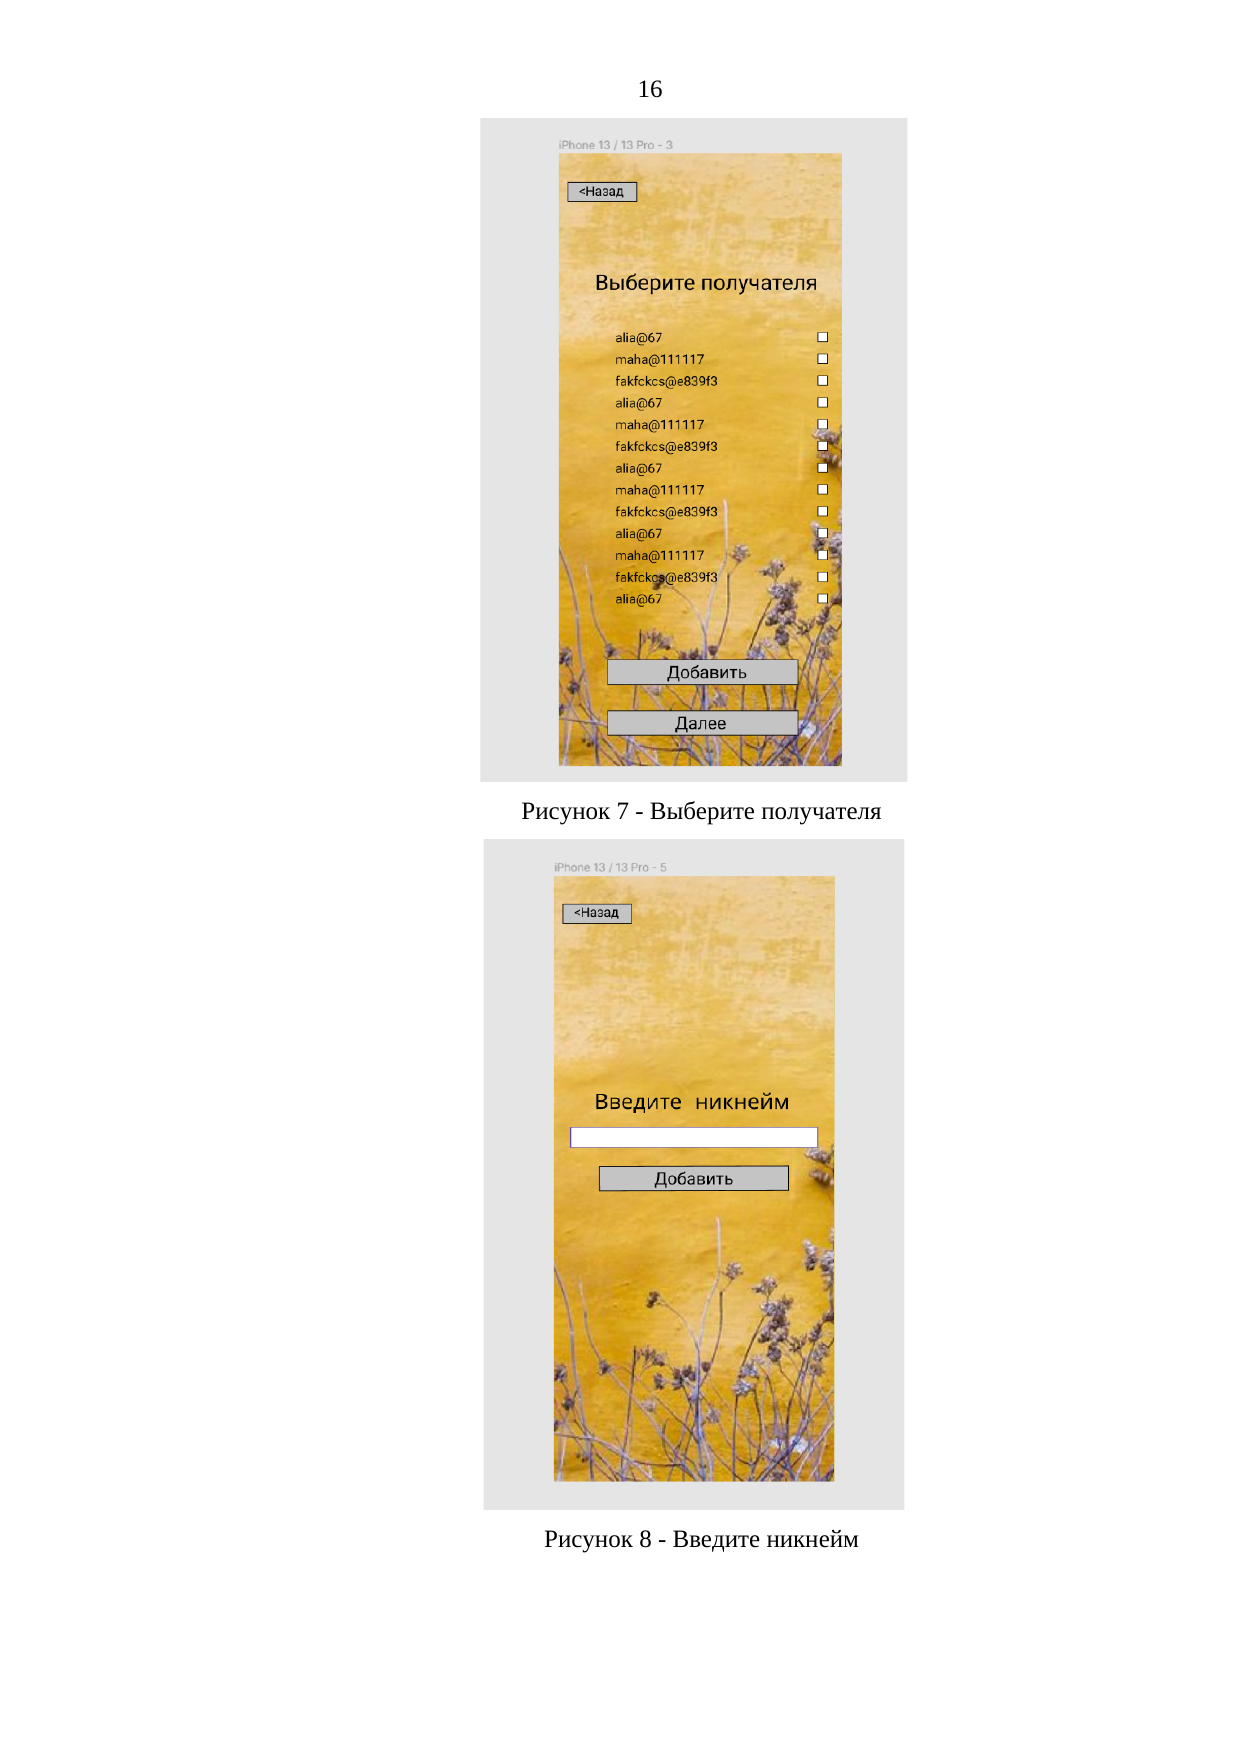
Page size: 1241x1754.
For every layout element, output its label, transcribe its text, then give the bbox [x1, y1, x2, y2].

text Рисунок 7 - Выберите получателя [118, 796, 1196, 825]
text Рисунок 8 - Введите никнейм [118, 1524, 1196, 1553]
picture [483, 839, 905, 1510]
picture [480, 118, 908, 782]
